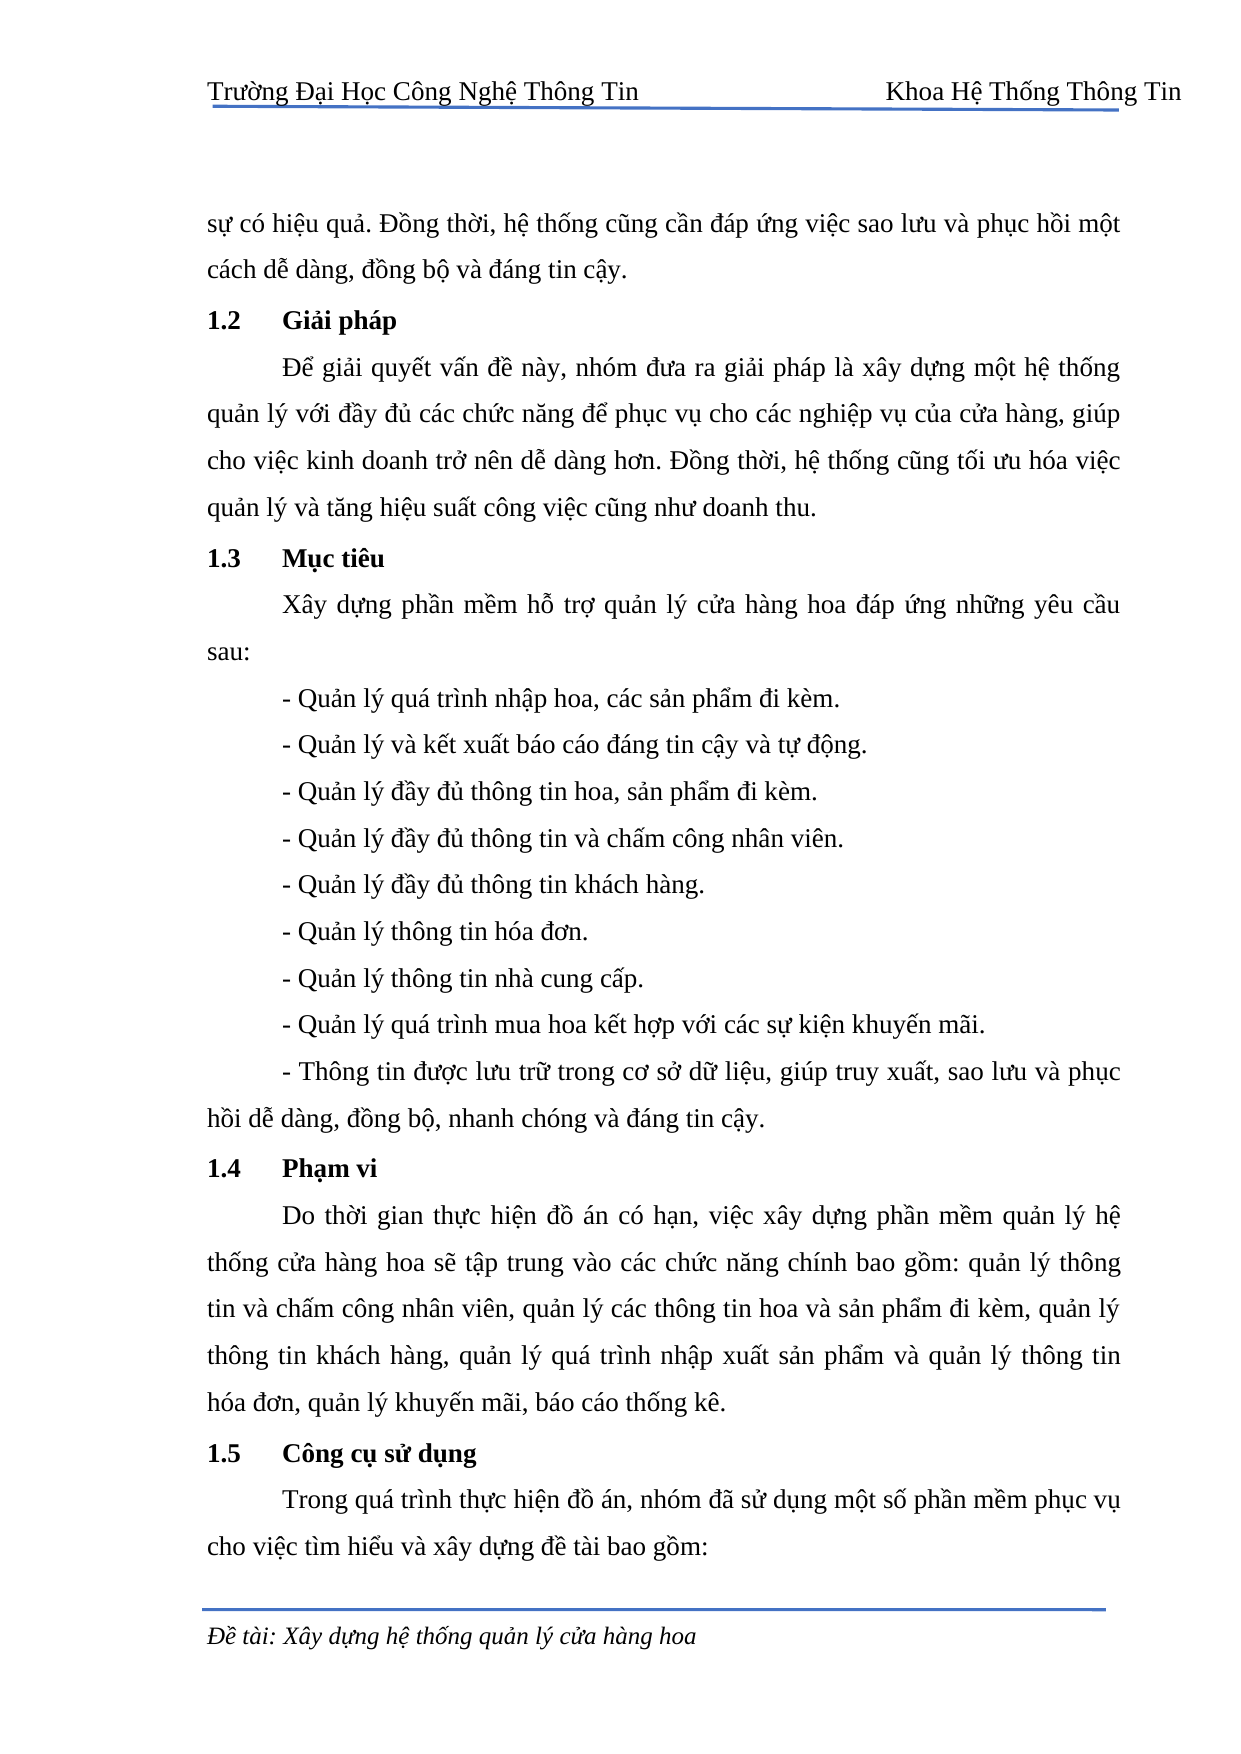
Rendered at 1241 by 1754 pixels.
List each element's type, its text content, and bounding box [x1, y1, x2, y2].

text - Quản lý thông tin nhà cung cấp. [207, 962, 1122, 993]
subtitle 1.3 Mục tiêu [207, 542, 1122, 573]
text Để giải quyết vấn đề này, nhóm đưa ra giải pháp là xây dựng một hệ thống quản lý với đầy đủ các chức năng để phục vụ cho các nghiệp vụ của cửa hàng, giúp cho việc kinh doanh trở nên dễ dàng hơn. Đồng thời, hệ thống cũng tối ưu hóa việc quản lý và tăng hiệu suất công việc cũng như doanh thu. [207, 351, 1122, 522]
text - Quản lý quá trình mua hoa kết hợp với các sự kiện khuyến mãi. [207, 1008, 1122, 1039]
text - Quản lý đầy đủ thông tin và chấm công nhân viên. [207, 822, 1122, 853]
text Trong quá trình thực hiện đồ án, nhóm đã sử dụng một số phần mềm phục vụ cho việc tìm hiểu và xây dựng đề tài bao gồm: [207, 1483, 1122, 1561]
text - Quản lý và kết xuất báo cáo đáng tin cậy và tự động. [207, 728, 1122, 759]
text - Thông tin được lưu trữ trong cơ sở dữ liệu, giúp truy xuất, sao lưu và phục hồi dễ dàng, đồng bộ, nhanh chóng và đáng tin cậy. [207, 1055, 1122, 1133]
text - Quản lý đầy đủ thông tin hoa, sản phẩm đi kèm. [207, 775, 1122, 806]
subtitle 1.5 Công cụ sử dụng [207, 1437, 1122, 1468]
subtitle 1.2 Giải pháp [207, 304, 1122, 335]
subtitle 1.4 Phạm vi [207, 1153, 1122, 1184]
text - Quản lý đầy đủ thông tin khách hàng. [207, 868, 1122, 899]
text Xây dựng phần mềm hỗ trợ quản lý cửa hàng hoa đáp ứng những yêu cầu sau: [207, 588, 1122, 666]
text Do thời gian thực hiện đồ án có hạn, việc xây dựng phần mềm quản lý hệ thống cửa hàng hoa sẽ tập trung vào các chức năng chính bao gồm: quản lý thông tin và chấm công nhân viên, quản lý các thông tin hoa và sản phẩm đi kèm, quản lý thông tin khách hàng, quản lý quá trình nhập xuất sản phẩm và quản lý thông tin hóa đơn, quản lý khuyến mãi, báo cáo thống kê. [207, 1199, 1122, 1417]
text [207, 207, 1122, 284]
text - Quản lý thông tin hóa đơn. [207, 915, 1122, 946]
text - Quản lý quá trình nhập hoa, các sản phẩm đi kèm. [207, 682, 1122, 713]
